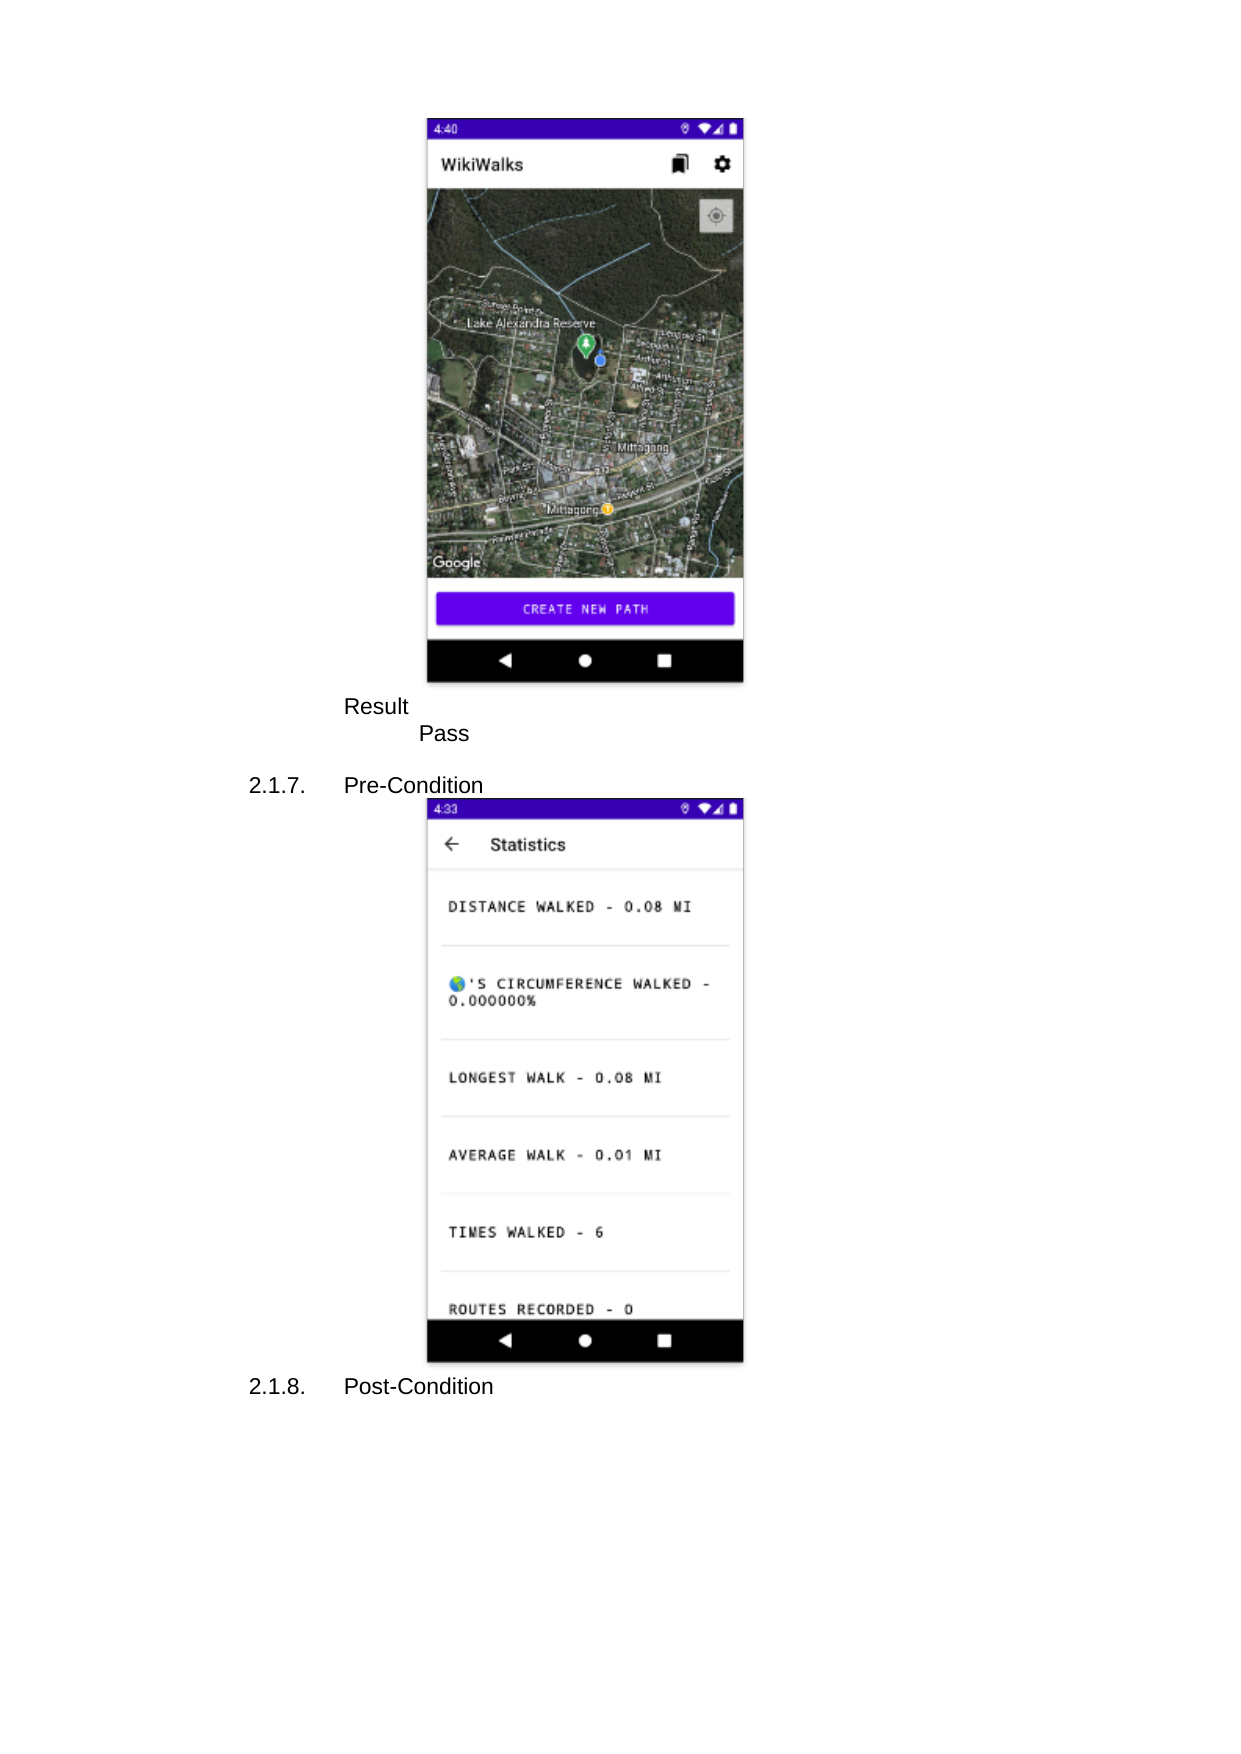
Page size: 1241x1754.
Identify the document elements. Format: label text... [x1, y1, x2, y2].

list Post-Condition [306, 1373, 1122, 1399]
picture [418, 118, 753, 694]
list Pre-Condition [306, 772, 1122, 798]
picture [418, 798, 753, 1374]
text Result Pass [343, 693, 1122, 746]
